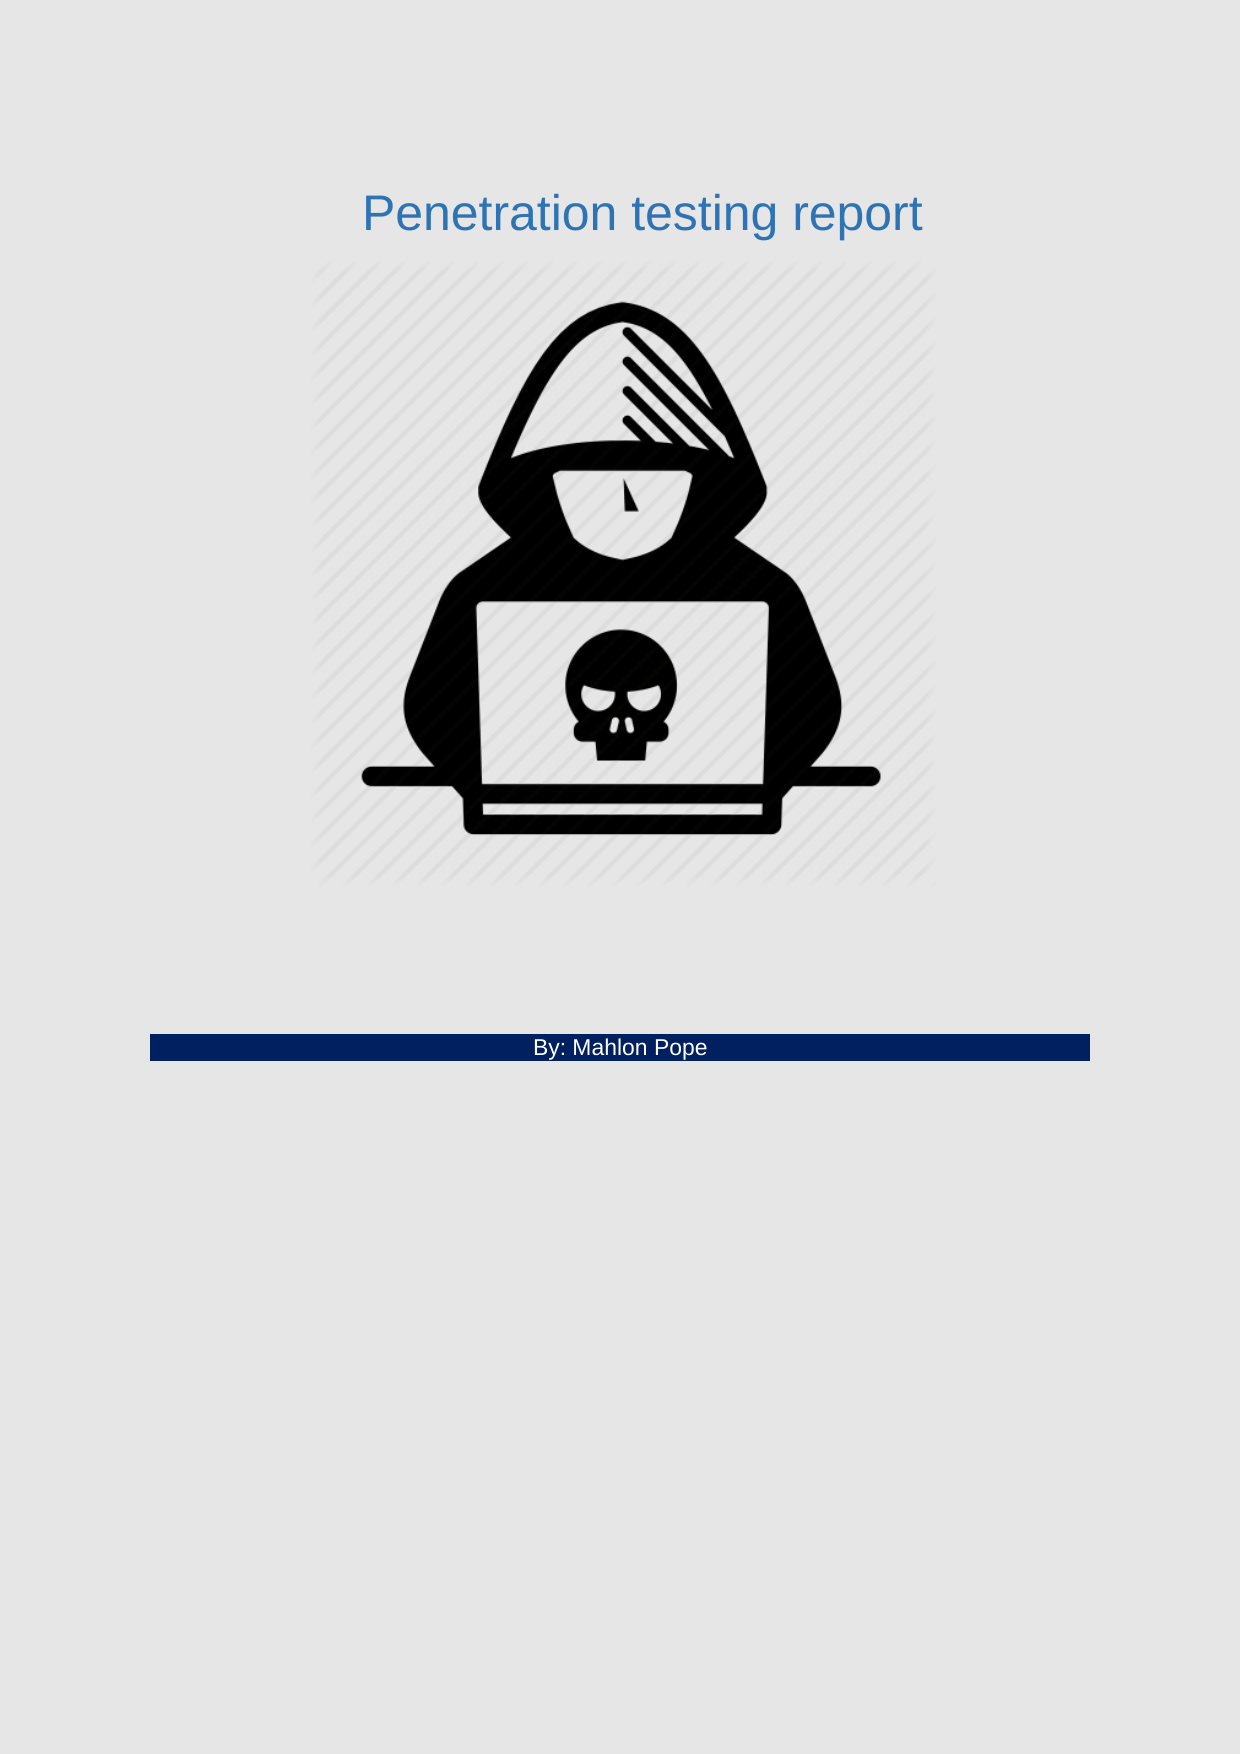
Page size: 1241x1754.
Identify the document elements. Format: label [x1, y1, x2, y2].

picture [309, 259, 937, 887]
